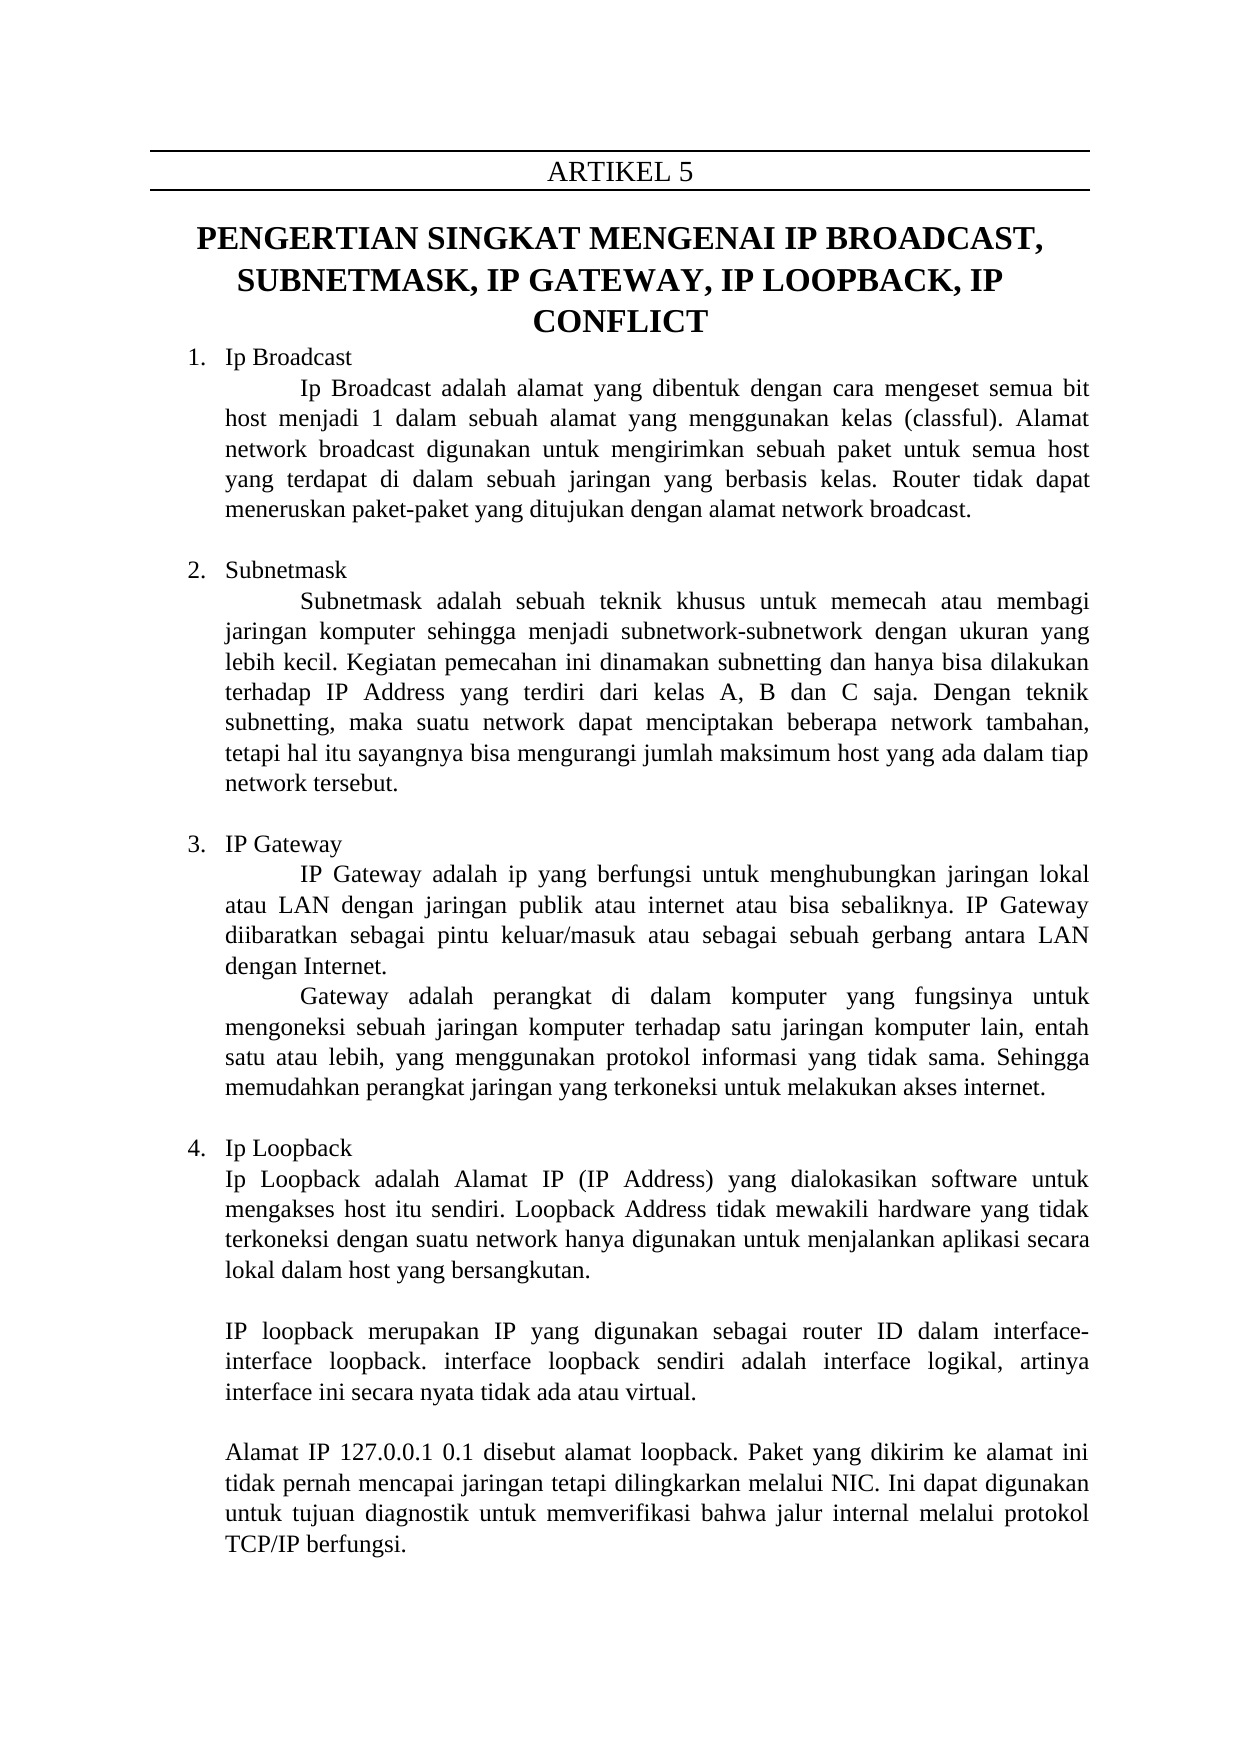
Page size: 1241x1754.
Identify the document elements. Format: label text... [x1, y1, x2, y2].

list Ip Loopback adalah Alamat IP (IP Address) yang dialokasikan software untuk mengakses host itu sendiri. Loopback Address tidak mewakili hardware yang tidak terkoneksi dengan suatu network hanya digunakan untuk menjalankan aplikasi secara lokal dalam host yang bersangkutan. [225, 1164, 1090, 1284]
list Ip Broadcast adalah alamat yang dibentuk dengan cara mengeset semua bit host menjadi 1 dalam sebuah alamat yang menggunakan kelas (classful). Alamat network broadcast digunakan untuk mengirimkan sebuah paket untuk semua host yang terdapat di dalam sebuah jaringan yang berbasis kelas. Router tidak dapat meneruskan paket-paket yang ditujukan dengan alamat network broadcast. [225, 373, 1090, 523]
list Subnetmask adalah sebuah teknik khusus untuk memecah atau membagi jaringan komputer sehingga menjadi subnetwork-subnetwork dengan ukuran yang lebih kecil. Kegiatan pemecahan ini dinamakan subnetting dan hanya bisa dilakukan terhadap IP Address yang terdiri dari kelas A, B dan C saja. Dengan teknik subnetting, maka suatu network dapat menciptakan beberapa network tambahan, tetapi hal itu sayangnya bisa mengurangi jumlah maksimum host yang ada dalam tiap network tersebut. [225, 586, 1090, 797]
list IP Gateway [187, 829, 1090, 858]
subtitle PENGERTIAN SINGKAT MENGENAI IP BROADCAST, SUBNETMASK, IP GATEWAY, IP LOOPBACK, IP CONFLICT [150, 218, 1090, 339]
text ARTIKEL 5 [150, 152, 1090, 189]
list Alamat IP 127.0.0.1 0.1 disebut alamat loopback. Paket yang dikirim ke alamat ini tidak pernah mencapai jaringan tetapi dilingkarkan melalui NIC. Ini dapat digunakan untuk tujuan diagnostik untuk memverifikasi bahwa jalur internal melalui protokol TCP/IP berfungsi. [225, 1437, 1090, 1557]
list IP loopback merupakan IP yang digunakan sebagai router ID dalam interface-interface loopback. interface loopback sendiri adalah interface logikal, artinya interface ini secara nyata tidak ada atau virtual. [225, 1316, 1090, 1405]
list Ip Loopback [187, 1133, 1090, 1162]
list Gateway adalah perangkat di dalam komputer yang fungsinya untuk mengoneksi sebuah jaringan komputer terhadap satu jaringan komputer lain, entah satu atau lebih, yang menggunakan protokol informasi yang tidak sama. Sehingga memudahkan perangkat jaringan yang terkoneksi untuk melakukan akses internet. [225, 981, 1090, 1101]
list Ip Broadcast [187, 342, 1090, 371]
list Subnetmask [187, 555, 1090, 584]
list IP Gateway adalah ip yang berfungsi untuk menghubungkan jaringan lokal atau LAN dengan jaringan publik atau internet atau bisa sebaliknya. IP Gateway diibaratkan sebagai pintu keluar/masuk atau sebagai sebuah gerbang antara LAN dengan Internet. [225, 859, 1090, 979]
